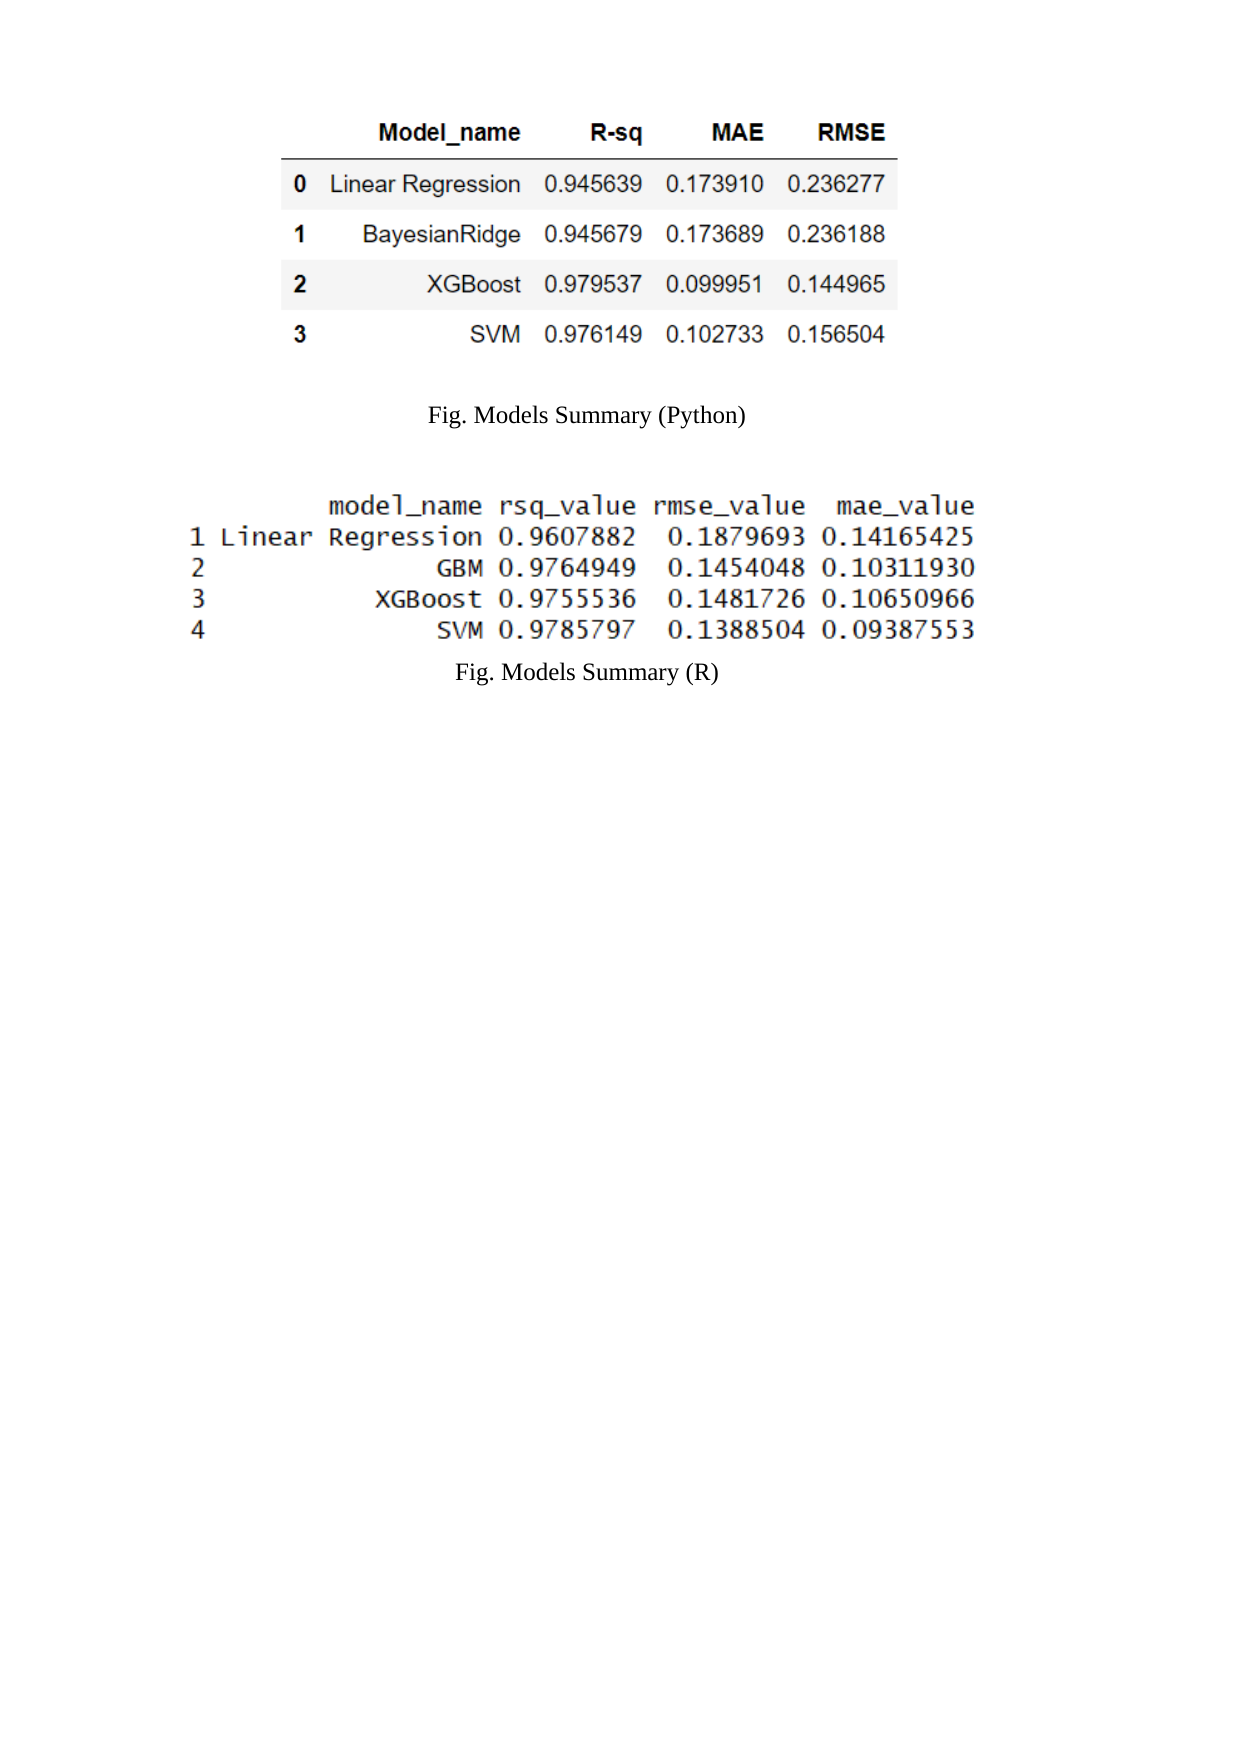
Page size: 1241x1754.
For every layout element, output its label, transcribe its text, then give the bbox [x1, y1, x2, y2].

text Fig. Models Summary (R) [119, 657, 1055, 685]
picture [265, 107, 909, 369]
text Fig. Models Summary (Python) [119, 400, 1055, 429]
picture [180, 490, 994, 656]
